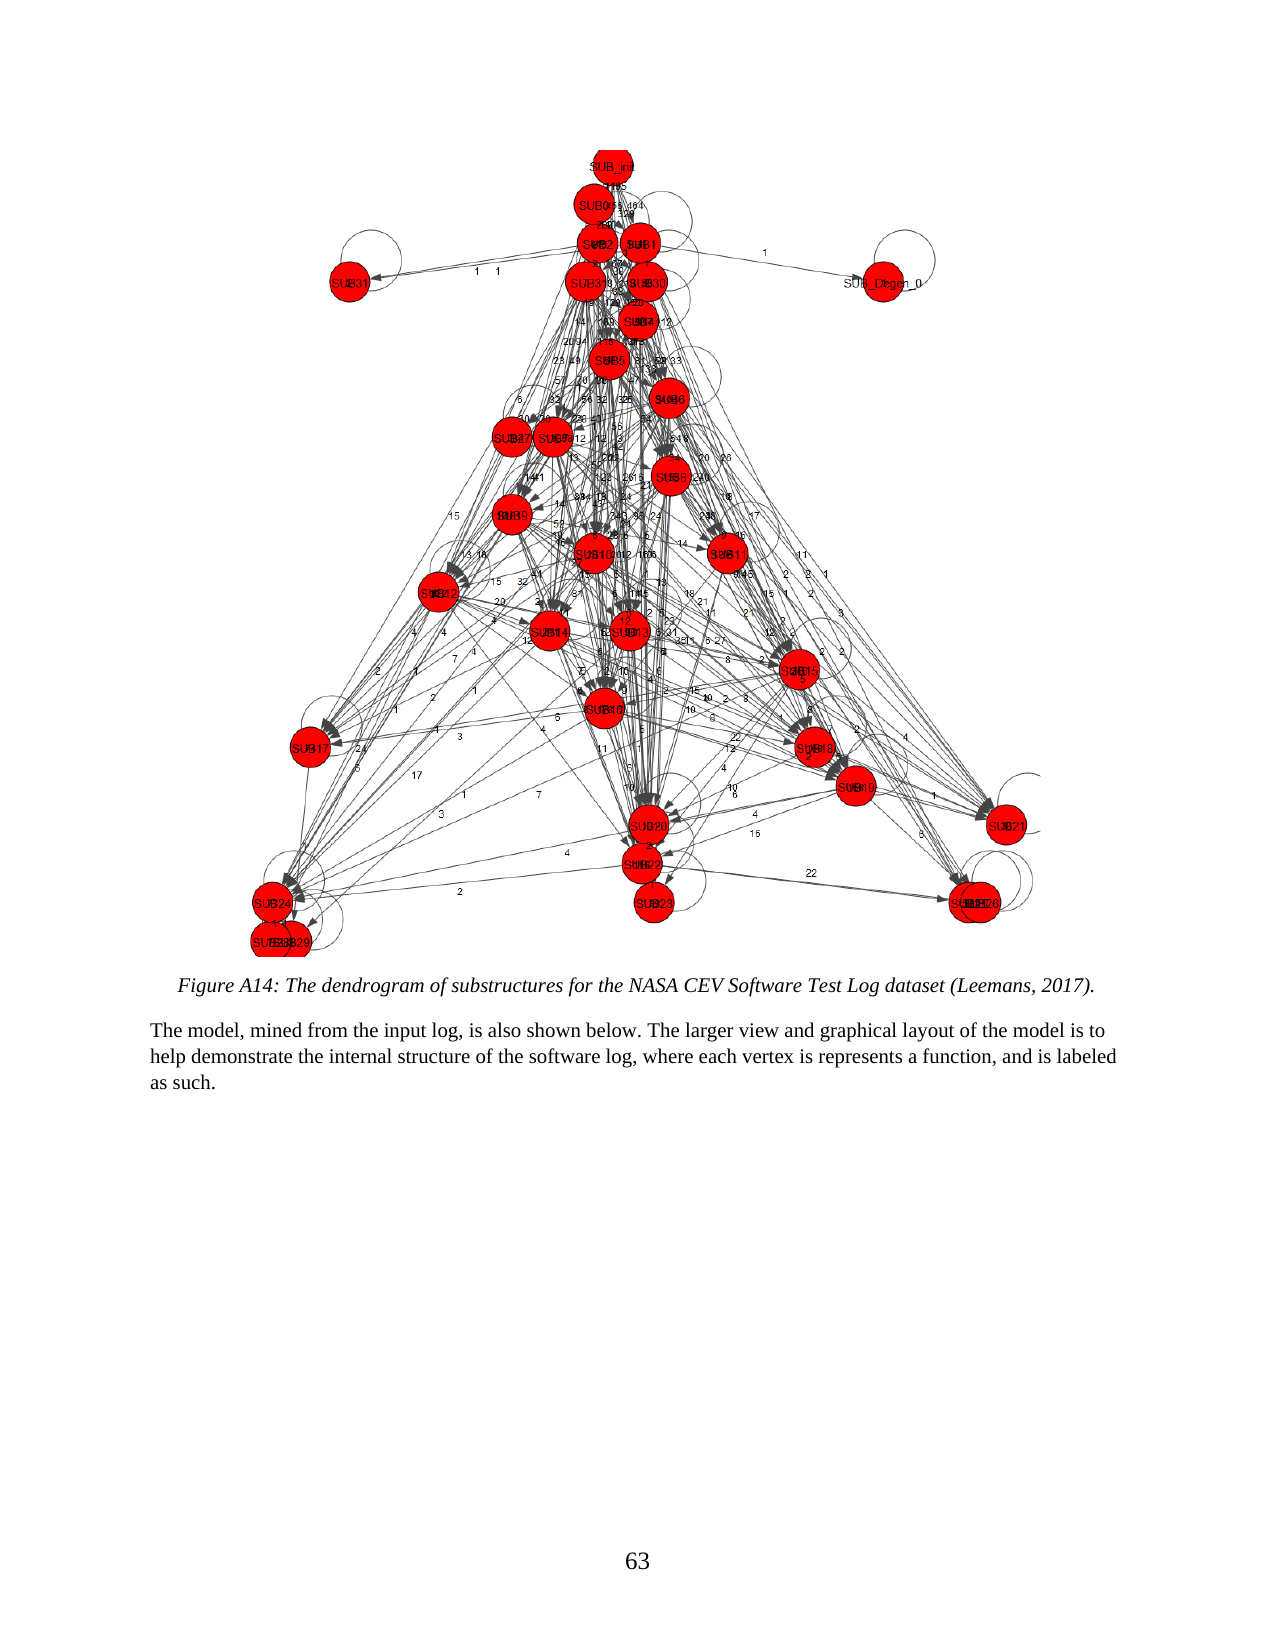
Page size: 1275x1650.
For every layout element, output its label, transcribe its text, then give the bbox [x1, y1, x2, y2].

text Figure A14: The dendrogram of substructures for the NASA CEV Software Test Log dataset (Leemans, 2017). [150, 973, 1125, 997]
picture [234, 150, 1041, 957]
text The model, mined from the input log, is also shown below. The larger view and graphical layout of the model is to help demonstrate the internal structure of the software log, where each vertex is represents a function, and is labeled as such. [150, 1018, 1125, 1094]
